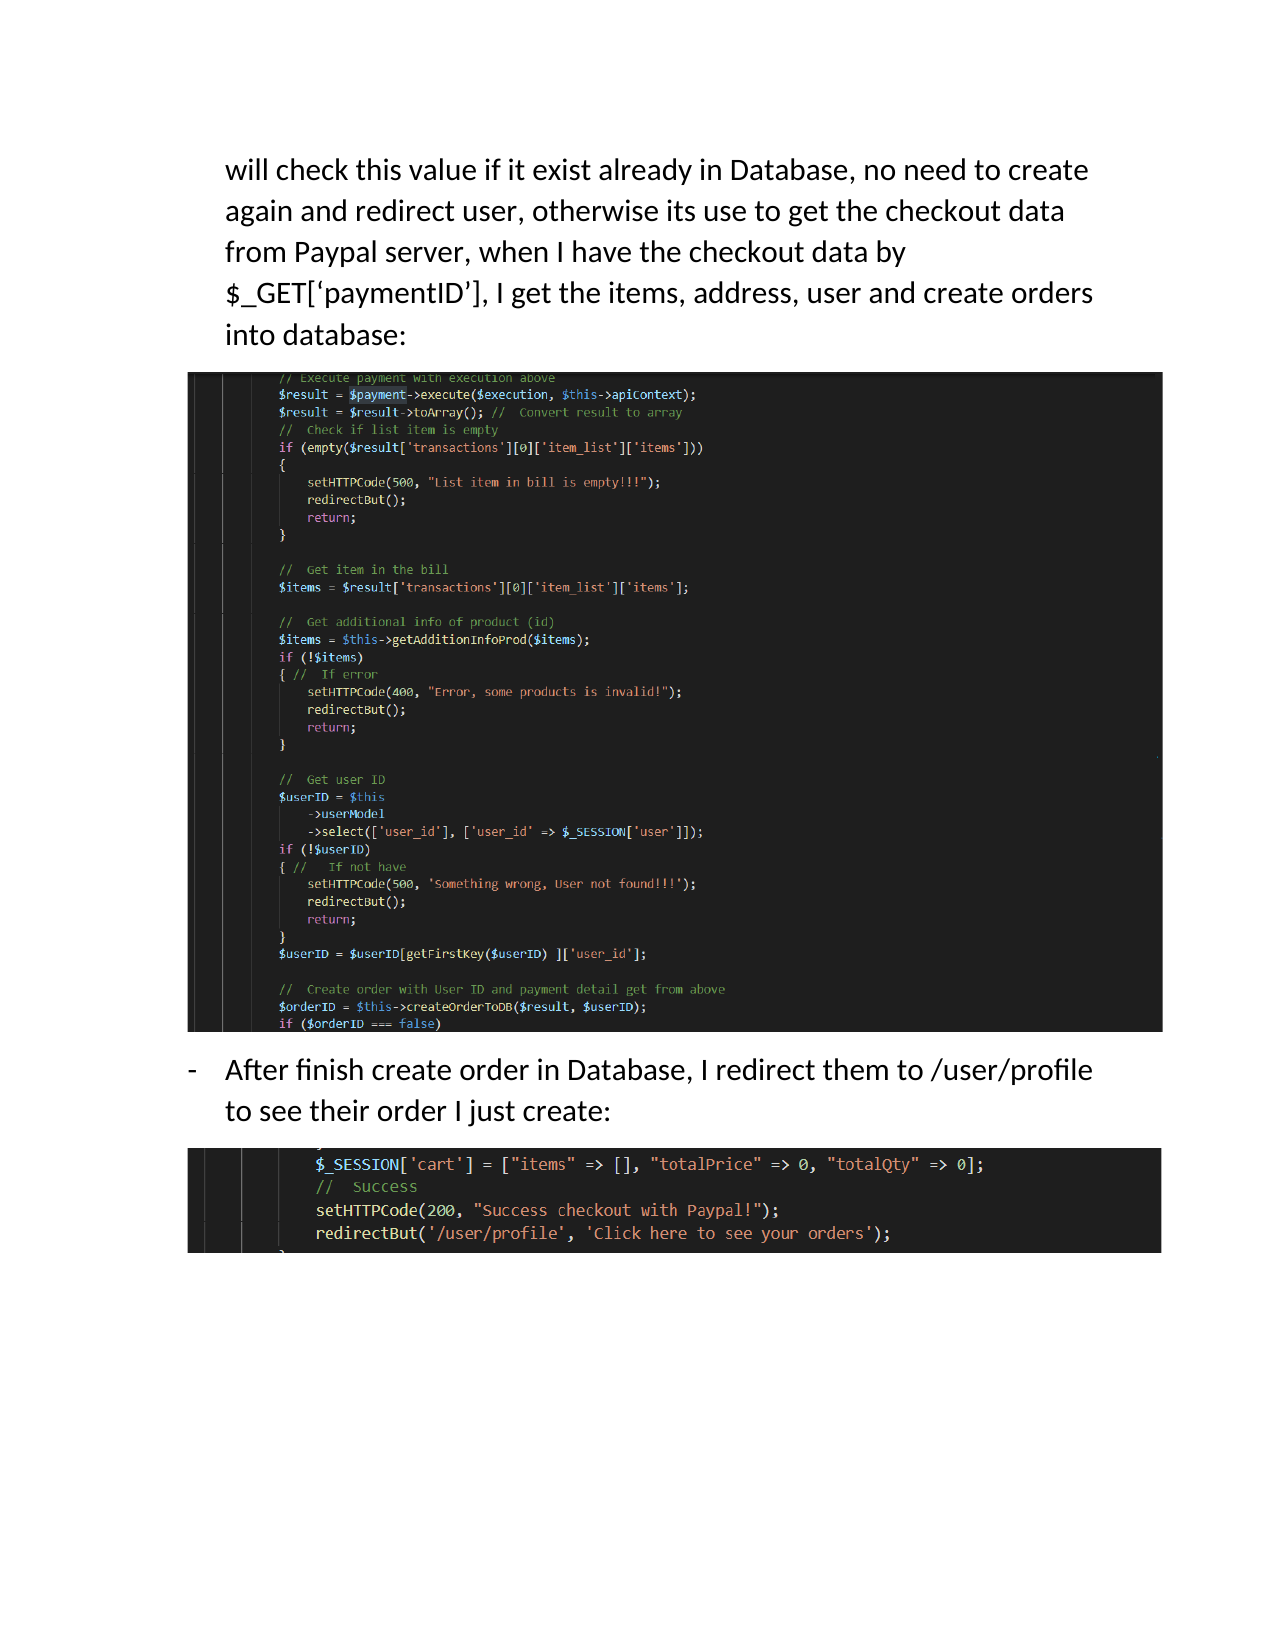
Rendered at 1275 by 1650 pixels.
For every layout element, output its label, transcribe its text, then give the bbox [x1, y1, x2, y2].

picture [187, 372, 1163, 1032]
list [187, 150, 1125, 353]
picture [187, 1148, 1162, 1253]
list After finish create order in Database, I redirect them to /user/profile to see their order I just create: [187, 1050, 1125, 1129]
